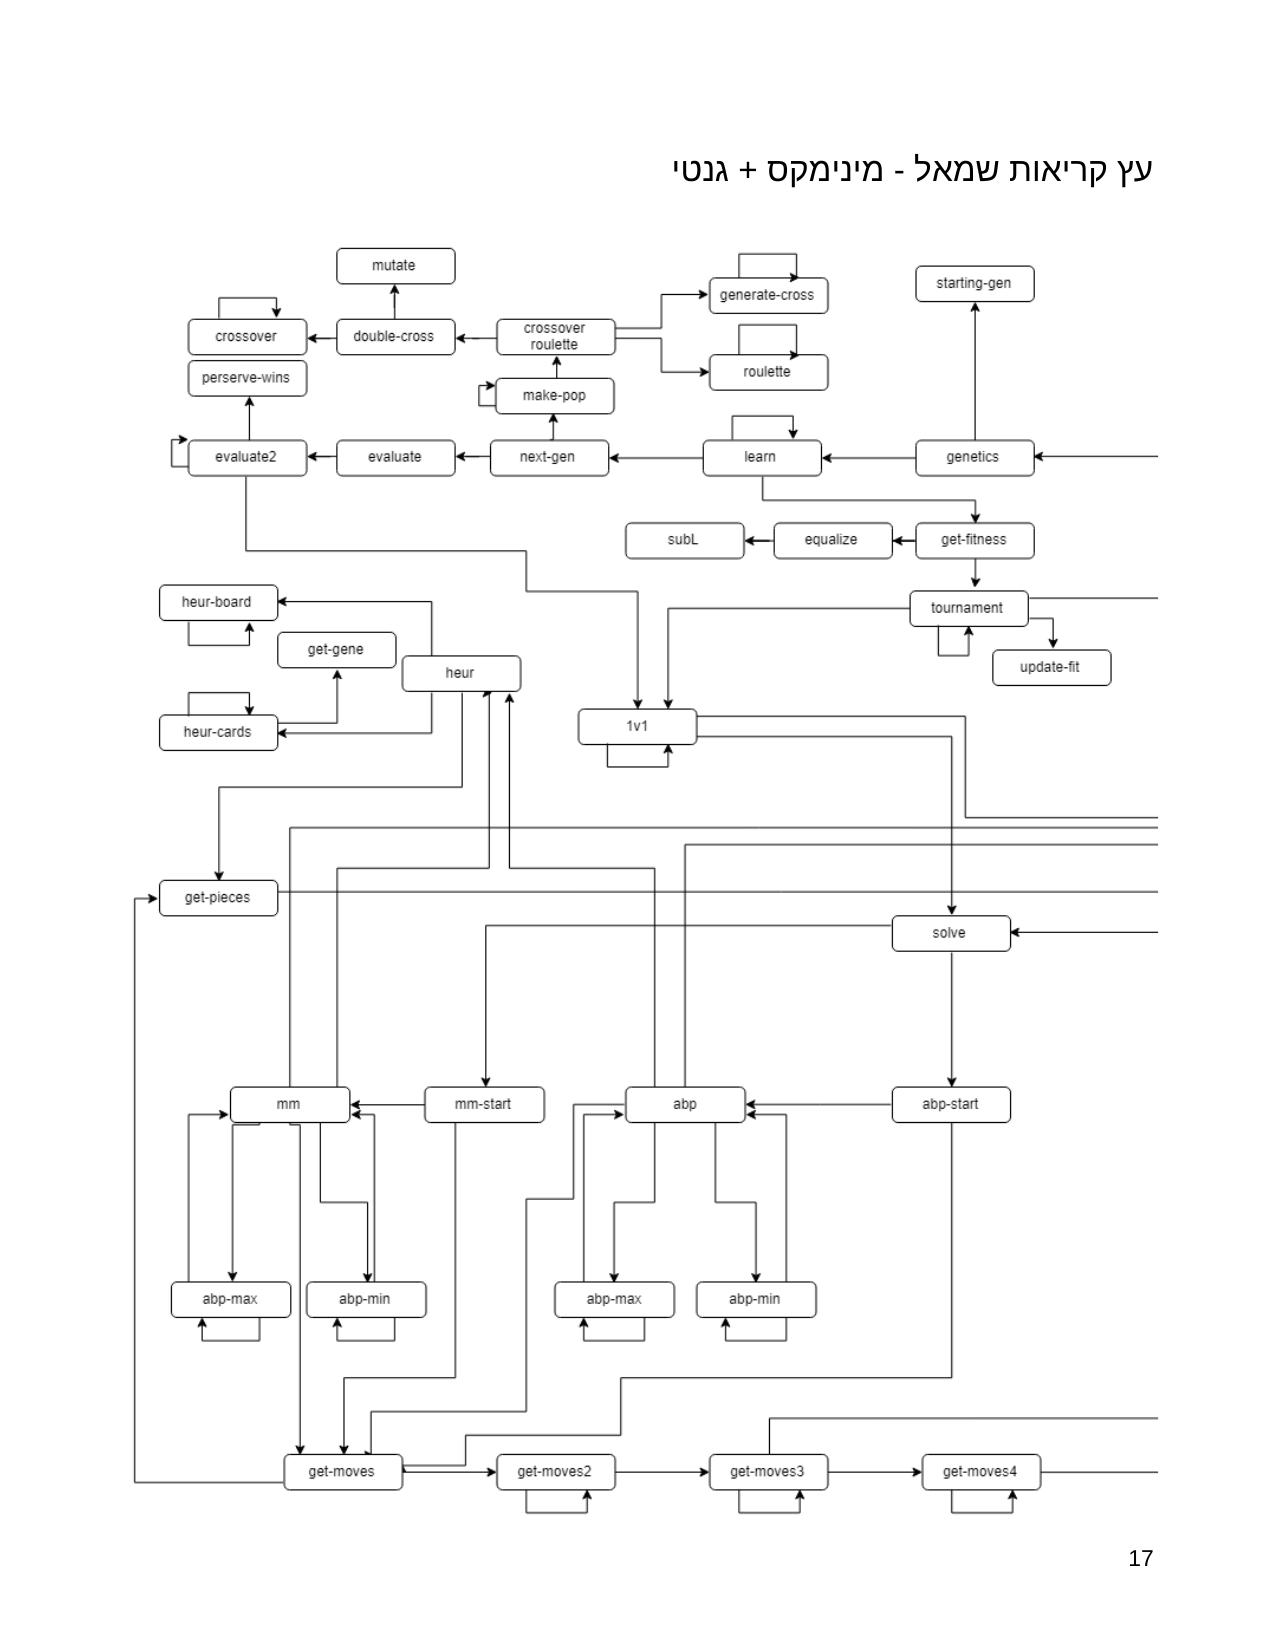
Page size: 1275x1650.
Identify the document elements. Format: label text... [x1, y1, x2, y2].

picture [126, 242, 1159, 1526]
subtitle עץ קריאות שמאל - מינימקס + גנטי [121, 150, 1153, 188]
